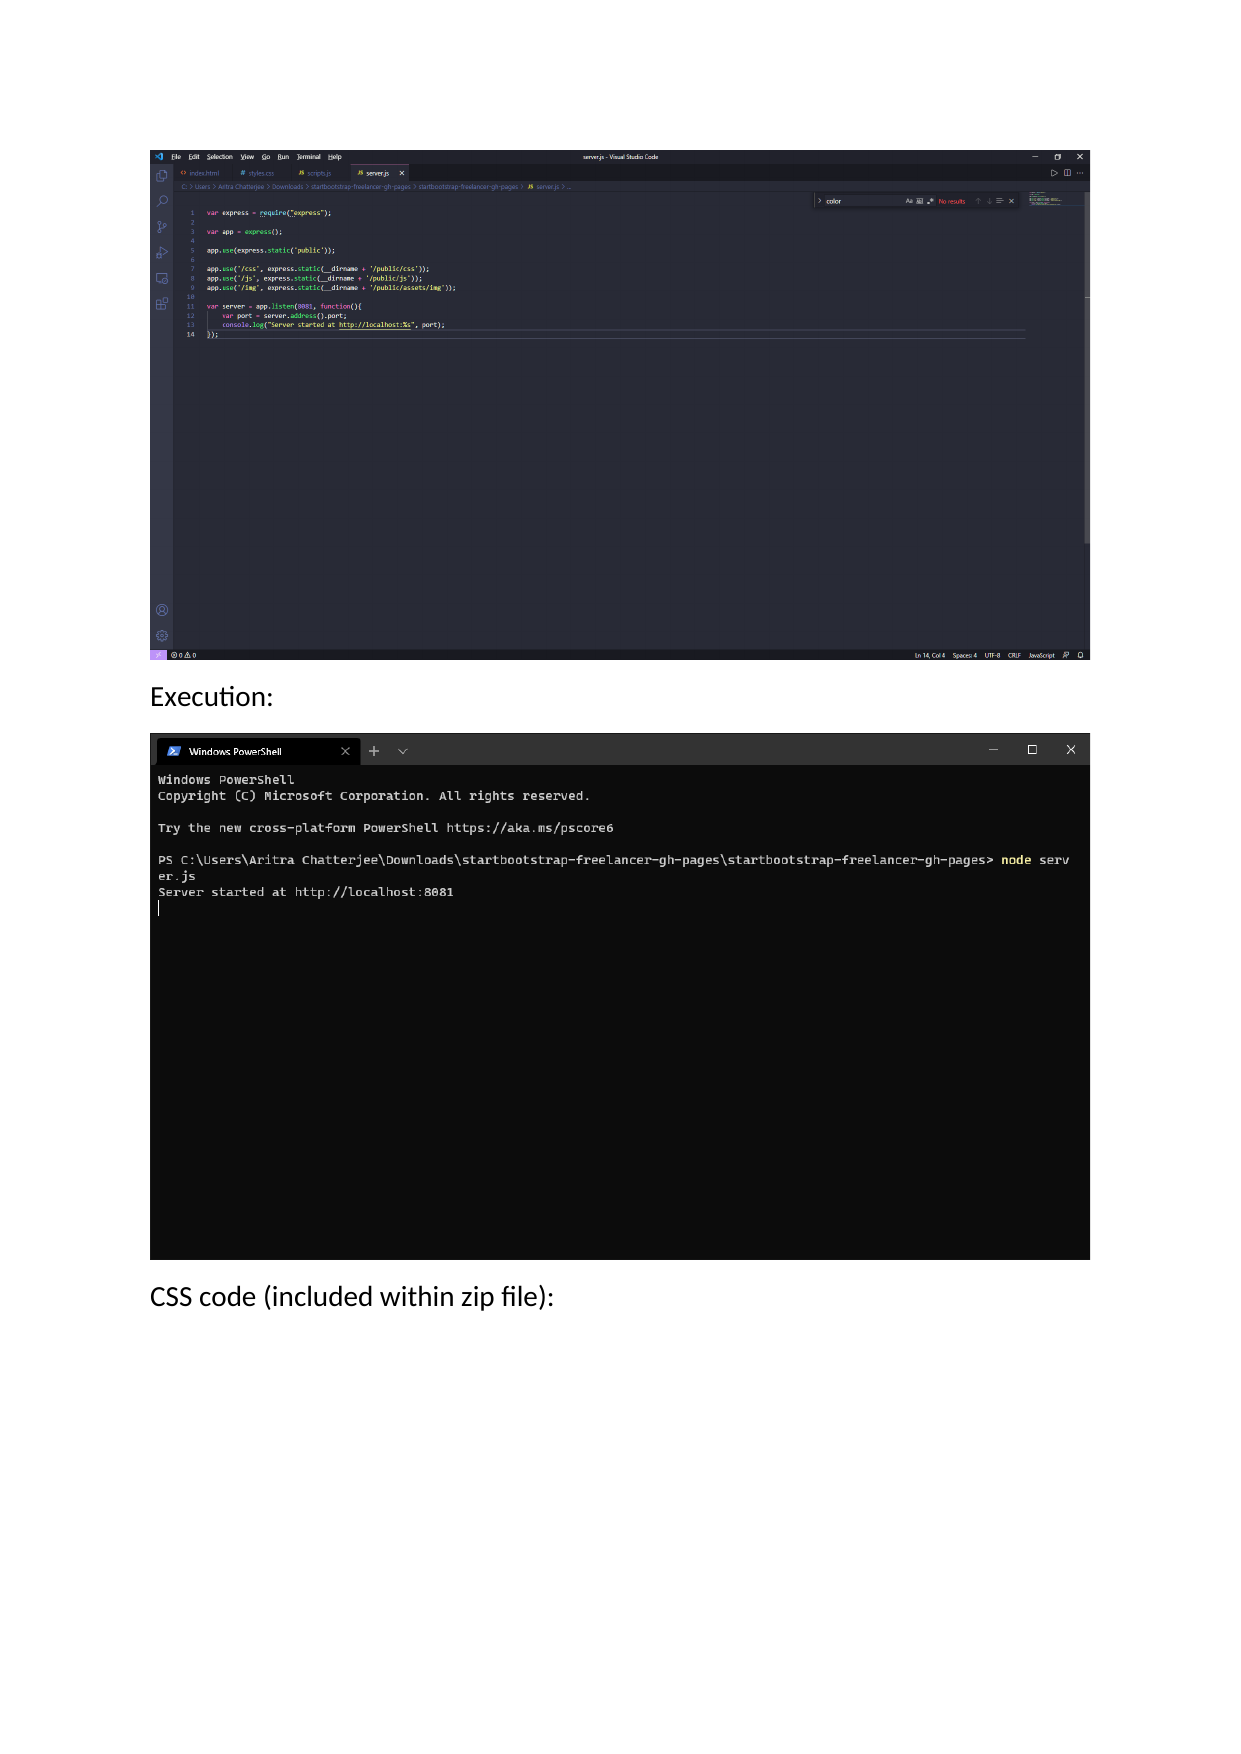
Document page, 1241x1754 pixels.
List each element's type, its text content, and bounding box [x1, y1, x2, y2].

picture [150, 733, 1091, 1260]
picture [150, 150, 1091, 660]
text CSS code (included within zip file): [150, 1278, 1090, 1314]
text Execution: [150, 678, 1090, 714]
